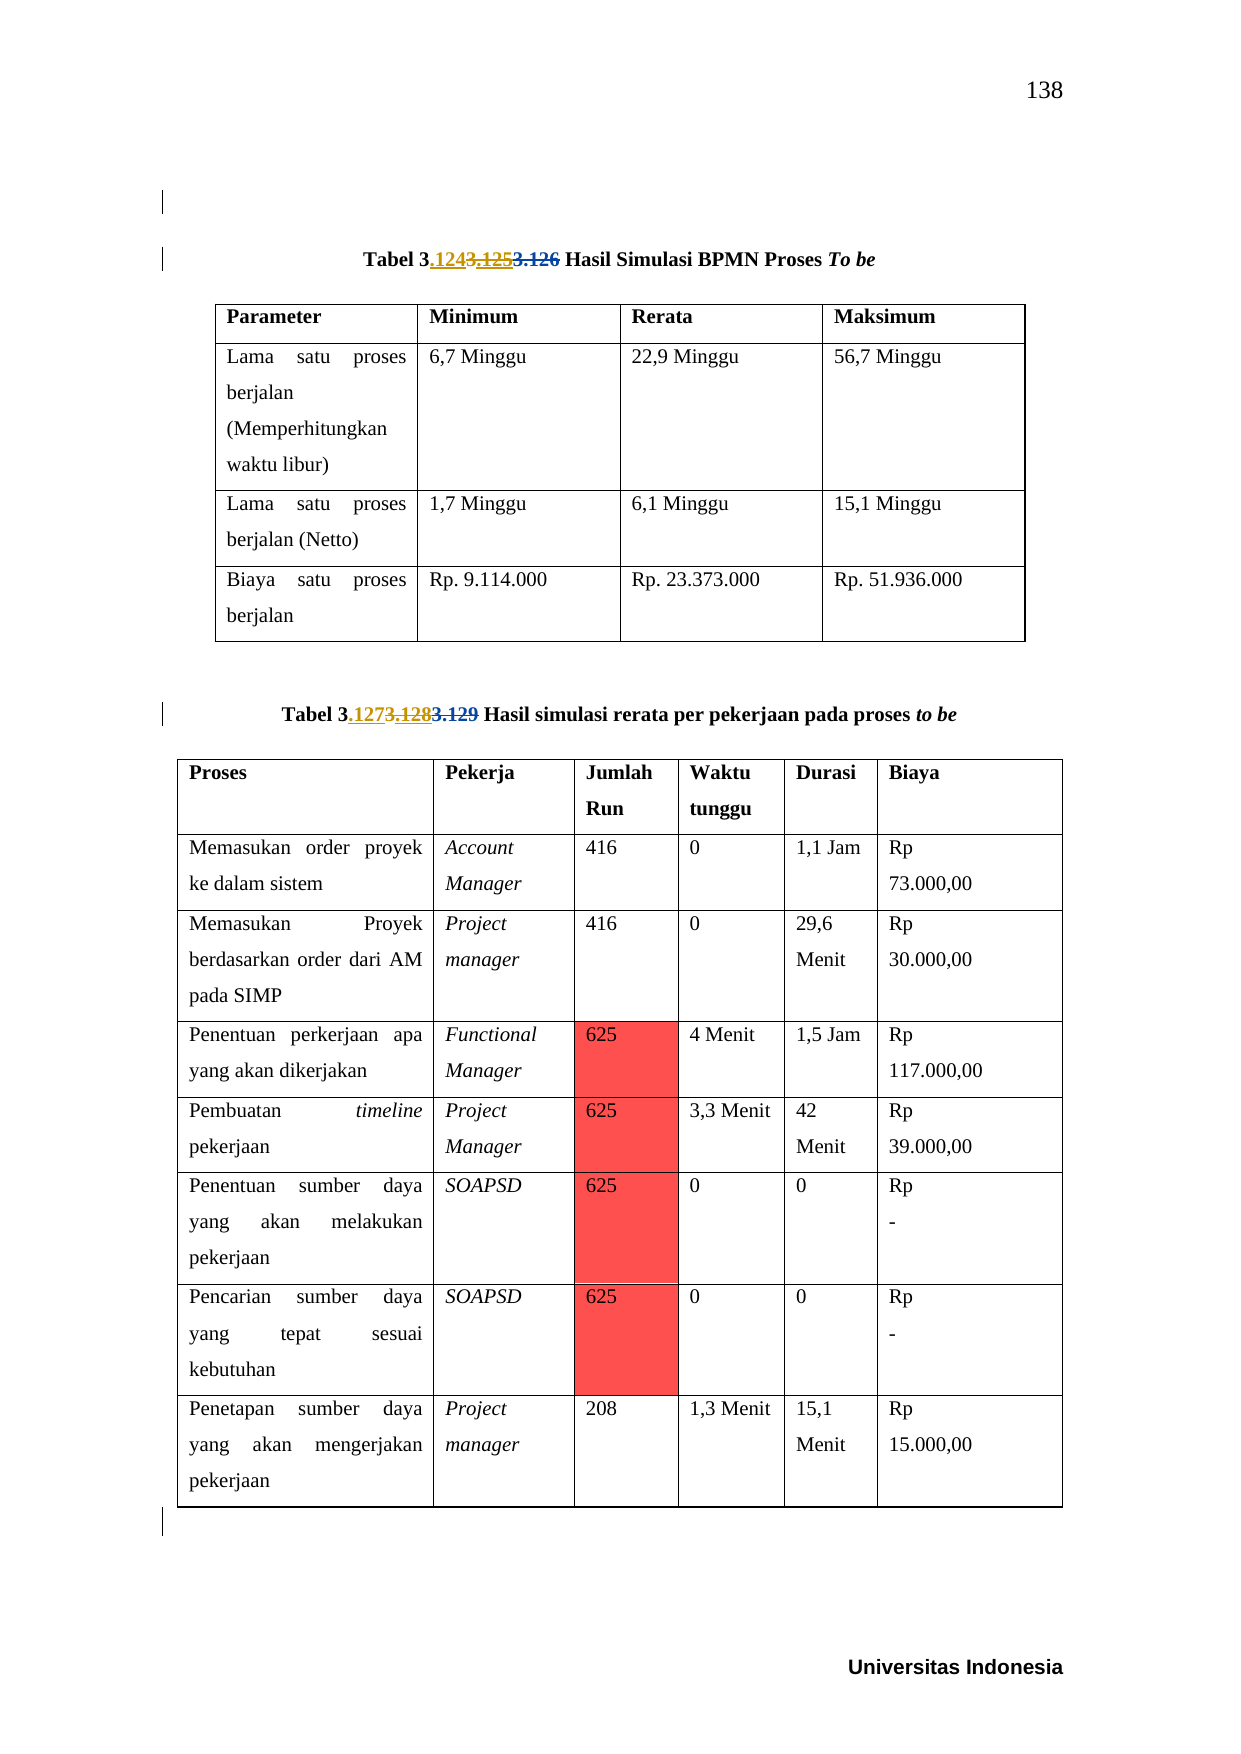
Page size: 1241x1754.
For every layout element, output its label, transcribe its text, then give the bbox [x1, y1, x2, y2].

table_cell Project manager [434, 1396, 574, 1506]
table_cell Lama satu proses berjalan (Netto) [216, 491, 417, 566]
table_cell 6,1 Minggu [621, 491, 822, 566]
table_cell Biaya satu proses berjalan [216, 567, 417, 641]
table_cell Account Manager [434, 835, 574, 910]
table_cell Rp. 9.114.000 [418, 567, 620, 641]
table_cell 0 [679, 1285, 784, 1395]
table_cell Rp 73.000,00 [878, 835, 1062, 910]
table_cell 0 [679, 1173, 784, 1283]
table_cell Penetapan sumber daya yang akan mengerjakan pekerjaan [178, 1396, 433, 1506]
table_header Durasi [785, 760, 877, 834]
table_header Biaya [878, 760, 1062, 834]
table_cell 0 [679, 835, 784, 910]
table_cell Rp 30.000,00 [878, 911, 1062, 1021]
table_cell Penentuan perkerjaan apa yang akan dikerjakan [178, 1022, 433, 1097]
table_header Jumlah Run [575, 760, 678, 834]
table_cell 0 [785, 1173, 877, 1283]
table_header Pekerja [434, 760, 574, 834]
table_cell Project manager [434, 911, 574, 1021]
table_cell 1,5 Jam [785, 1022, 877, 1097]
table_cell 4 Menit [679, 1022, 784, 1097]
table_cell 15,1 Minggu [823, 491, 1024, 566]
table_cell Pencarian sumber daya yang tepat sesuai kebutuhan [178, 1285, 433, 1395]
table_cell Functional Manager [434, 1022, 574, 1097]
text Tabel 3 Hasil simulasi rerata per pekerjaan pada proses to be [177, 702, 1063, 726]
table_cell Rp 117.000,00 [878, 1022, 1062, 1097]
table_cell SOAPSD [434, 1285, 574, 1395]
table_cell Rp - [878, 1285, 1062, 1395]
table_cell SOAPSD [434, 1173, 574, 1283]
table_cell 1,1 Jam [785, 835, 877, 910]
table_header Proses [178, 760, 433, 834]
table_header Minimum [418, 305, 620, 343]
table_cell Rp 15.000,00 [878, 1396, 1062, 1506]
table_header Waktu tunggu [679, 760, 784, 834]
table_cell 6,7 Minggu [418, 344, 620, 490]
table_cell Rp - [878, 1173, 1062, 1283]
table_cell 1,3 Menit [679, 1396, 784, 1506]
table_cell 3,3 Menit [679, 1098, 784, 1172]
table_cell 0 [679, 911, 784, 1021]
table_cell 416 [575, 835, 678, 910]
table_cell Memasukan Proyek berdasarkan order dari AM pada SIMP [178, 911, 433, 1021]
table_cell 625 [575, 1098, 678, 1172]
table_cell 29,6 Menit [785, 911, 877, 1021]
table_cell 42 Menit [785, 1098, 877, 1172]
table_cell Rp 39.000,00 [878, 1098, 1062, 1172]
table_header Parameter [216, 305, 417, 343]
table_header Rerata [621, 305, 822, 343]
table_cell Project Manager [434, 1098, 574, 1172]
table_cell Pembuatan timeline pekerjaan [178, 1098, 433, 1172]
text Tabel 3 Hasil Simulasi BPMN Proses To be [177, 247, 1063, 271]
table_cell 625 [575, 1022, 678, 1097]
table_cell Memasukan order proyek ke dalam sistem [178, 835, 433, 910]
table_cell 56,7 Minggu [823, 344, 1024, 490]
table_cell 0 [785, 1285, 877, 1395]
table_cell 15,1 Menit [785, 1396, 877, 1506]
table_cell 1,7 Minggu [418, 491, 620, 566]
table_cell 625 [575, 1173, 678, 1283]
table_cell Rp. 51.936.000 [823, 567, 1024, 641]
table_cell Lama satu proses berjalan (Memperhitungkan waktu libur) [216, 344, 417, 490]
table_cell Rp. 23.373.000 [621, 567, 822, 641]
table_cell Penentuan sumber daya yang akan melakukan pekerjaan [178, 1173, 433, 1283]
table_cell 208 [575, 1396, 678, 1506]
table_cell 416 [575, 911, 678, 1021]
table_header Maksimum [823, 305, 1024, 343]
table_cell 625 [575, 1285, 678, 1395]
table_cell 22,9 Minggu [621, 344, 822, 490]
